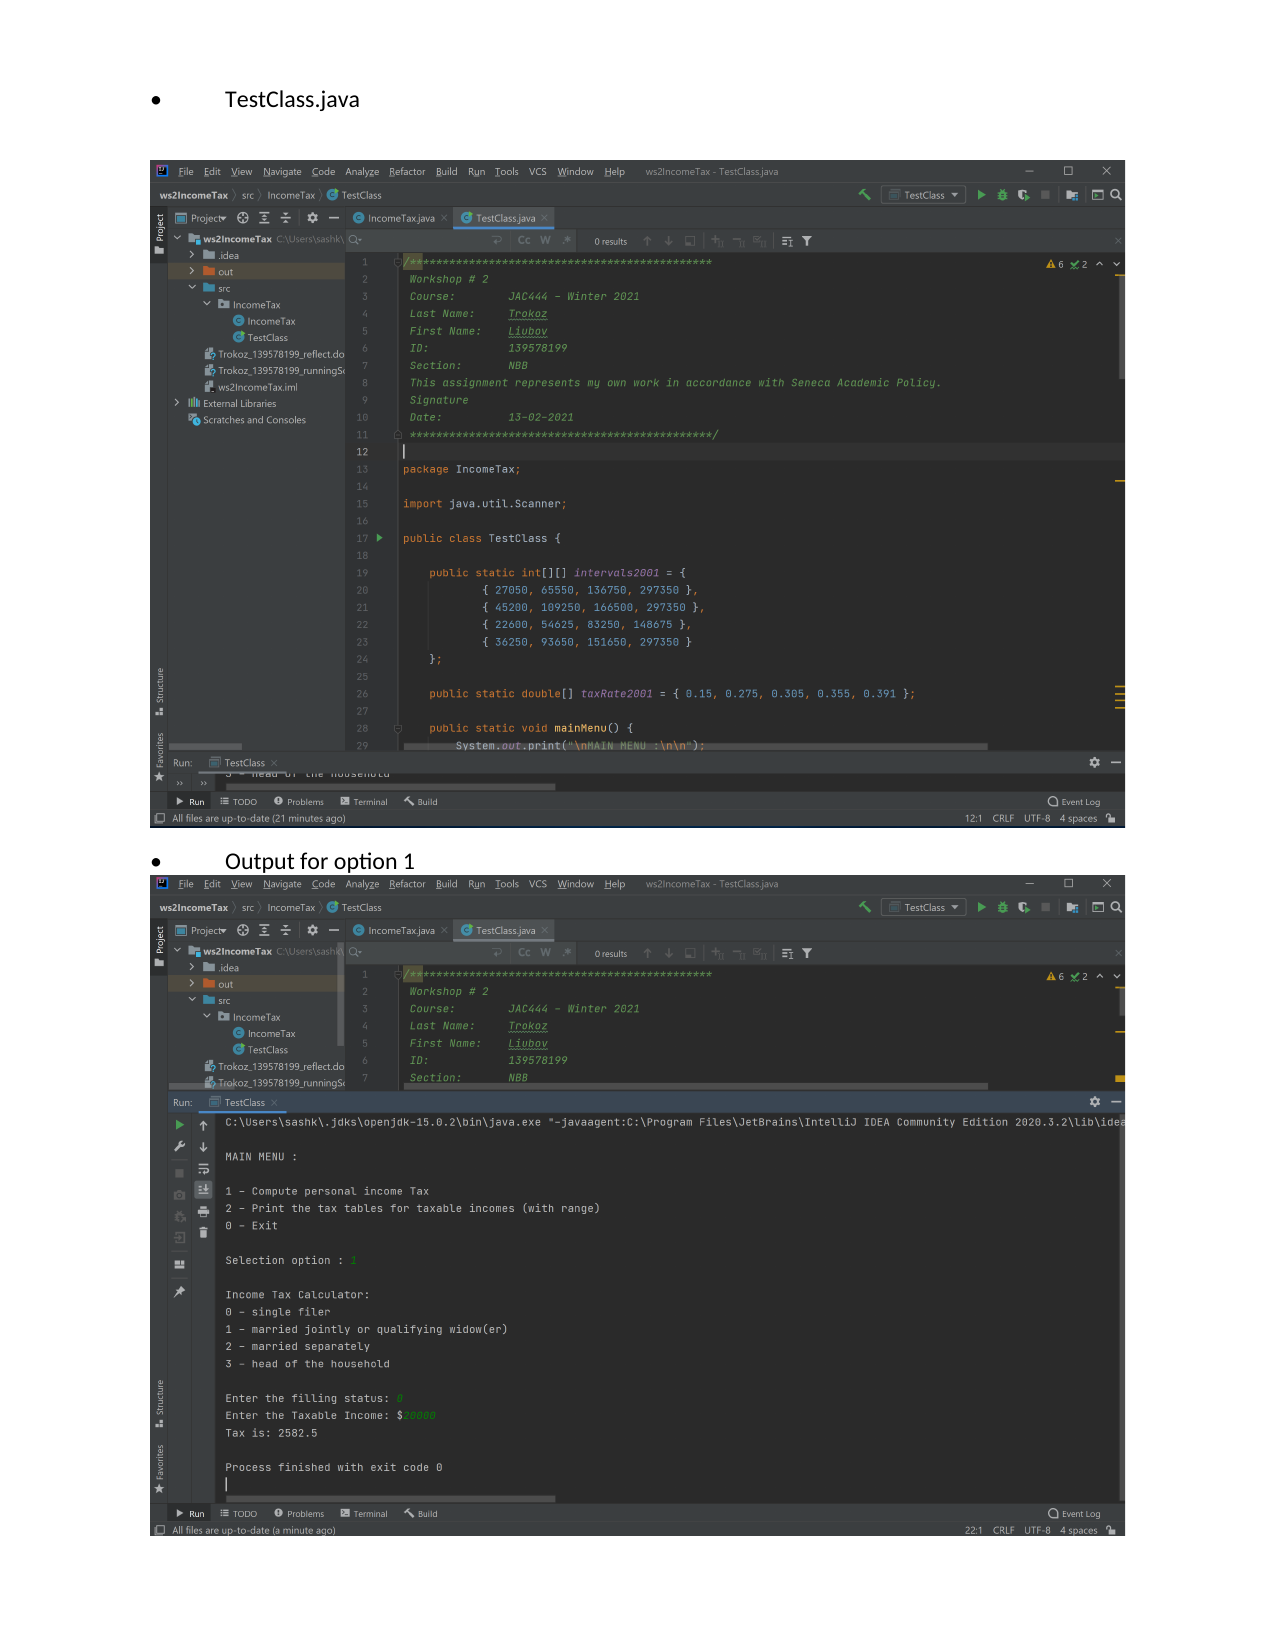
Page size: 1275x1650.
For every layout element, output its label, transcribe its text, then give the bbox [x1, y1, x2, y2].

list Output for option 1 [150, 846, 1125, 875]
list TestClass.java [150, 84, 1125, 114]
picture [150, 875, 1125, 1536]
picture [150, 160, 1125, 828]
